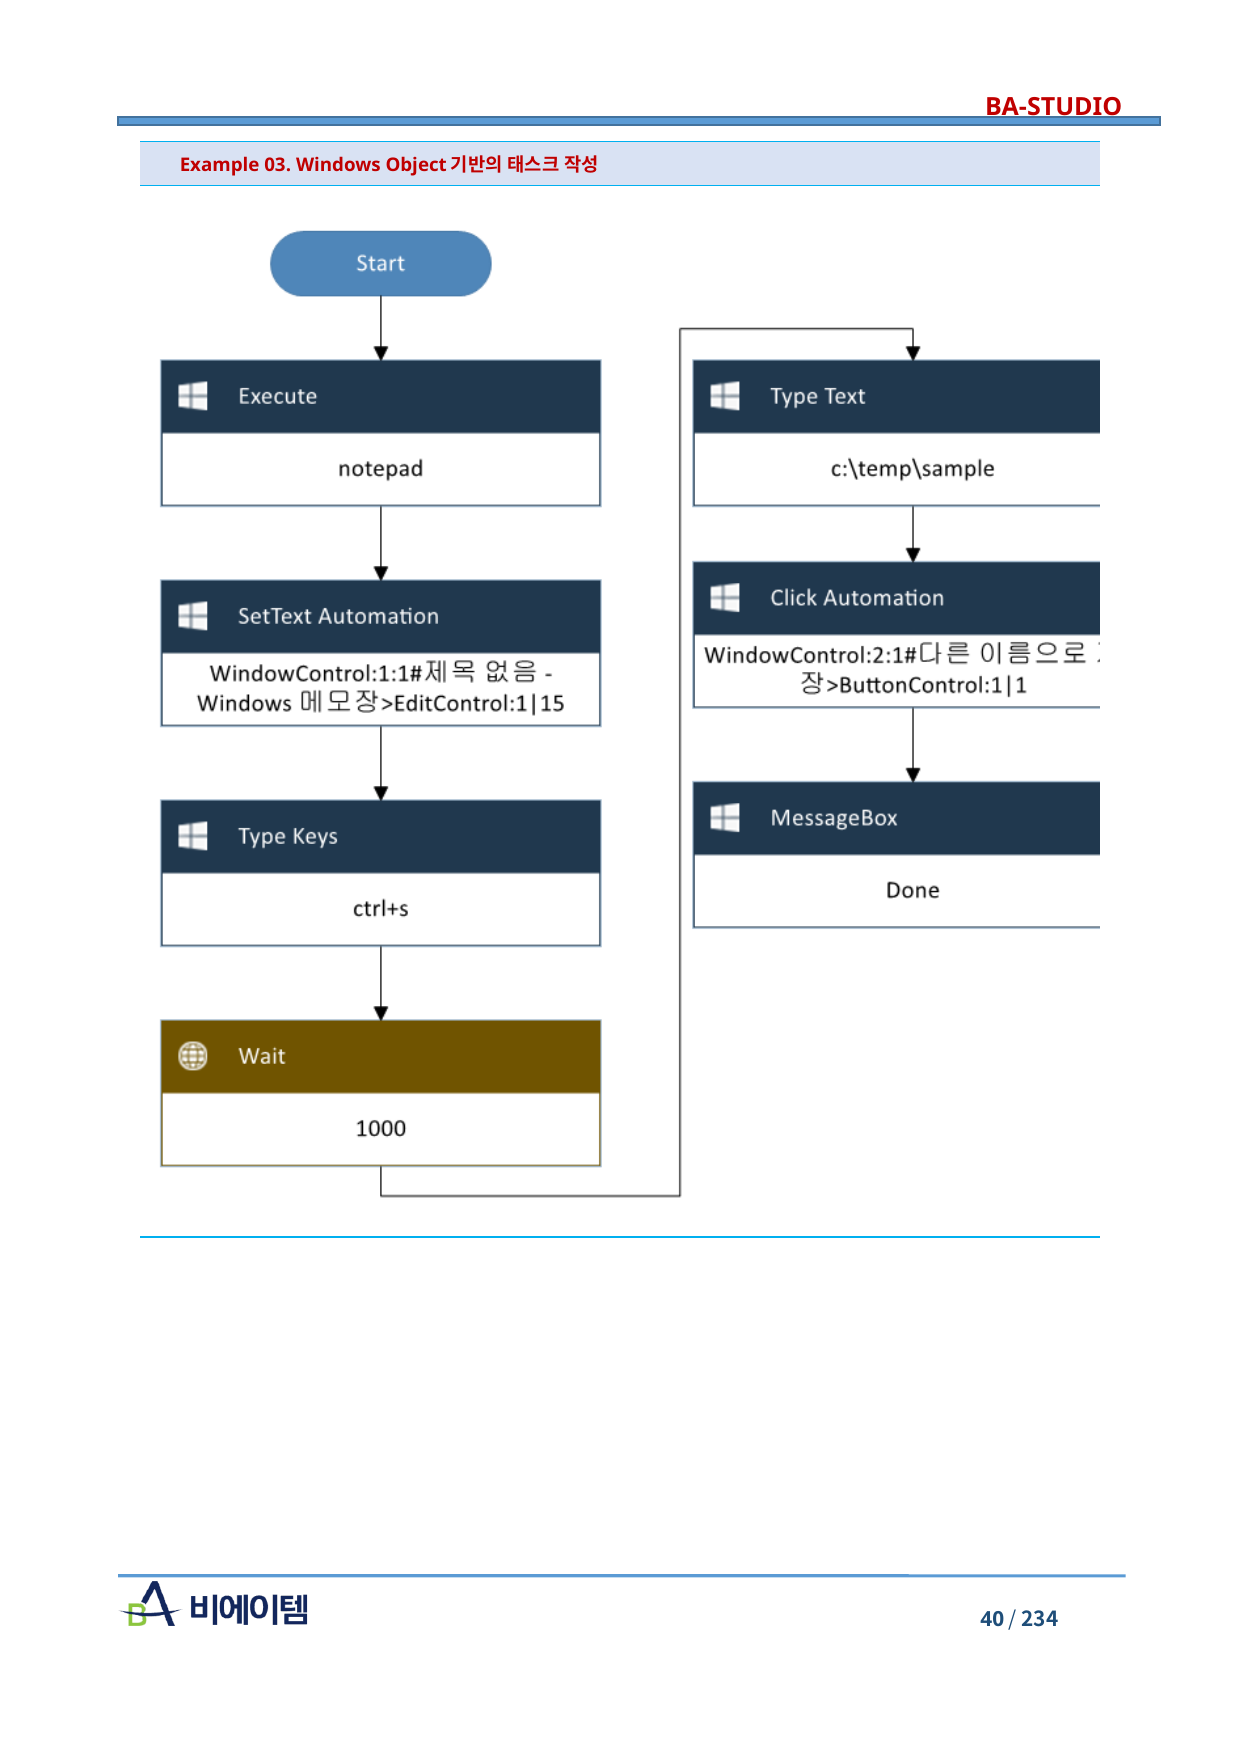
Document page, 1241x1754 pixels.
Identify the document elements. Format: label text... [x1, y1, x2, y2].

picture [118, 1581, 308, 1626]
picture [151, 214, 1100, 1208]
table_header Example 03. Windows Object기반의 태스크 작성 [140, 142, 1100, 185]
table_cell [140, 186, 1100, 1236]
